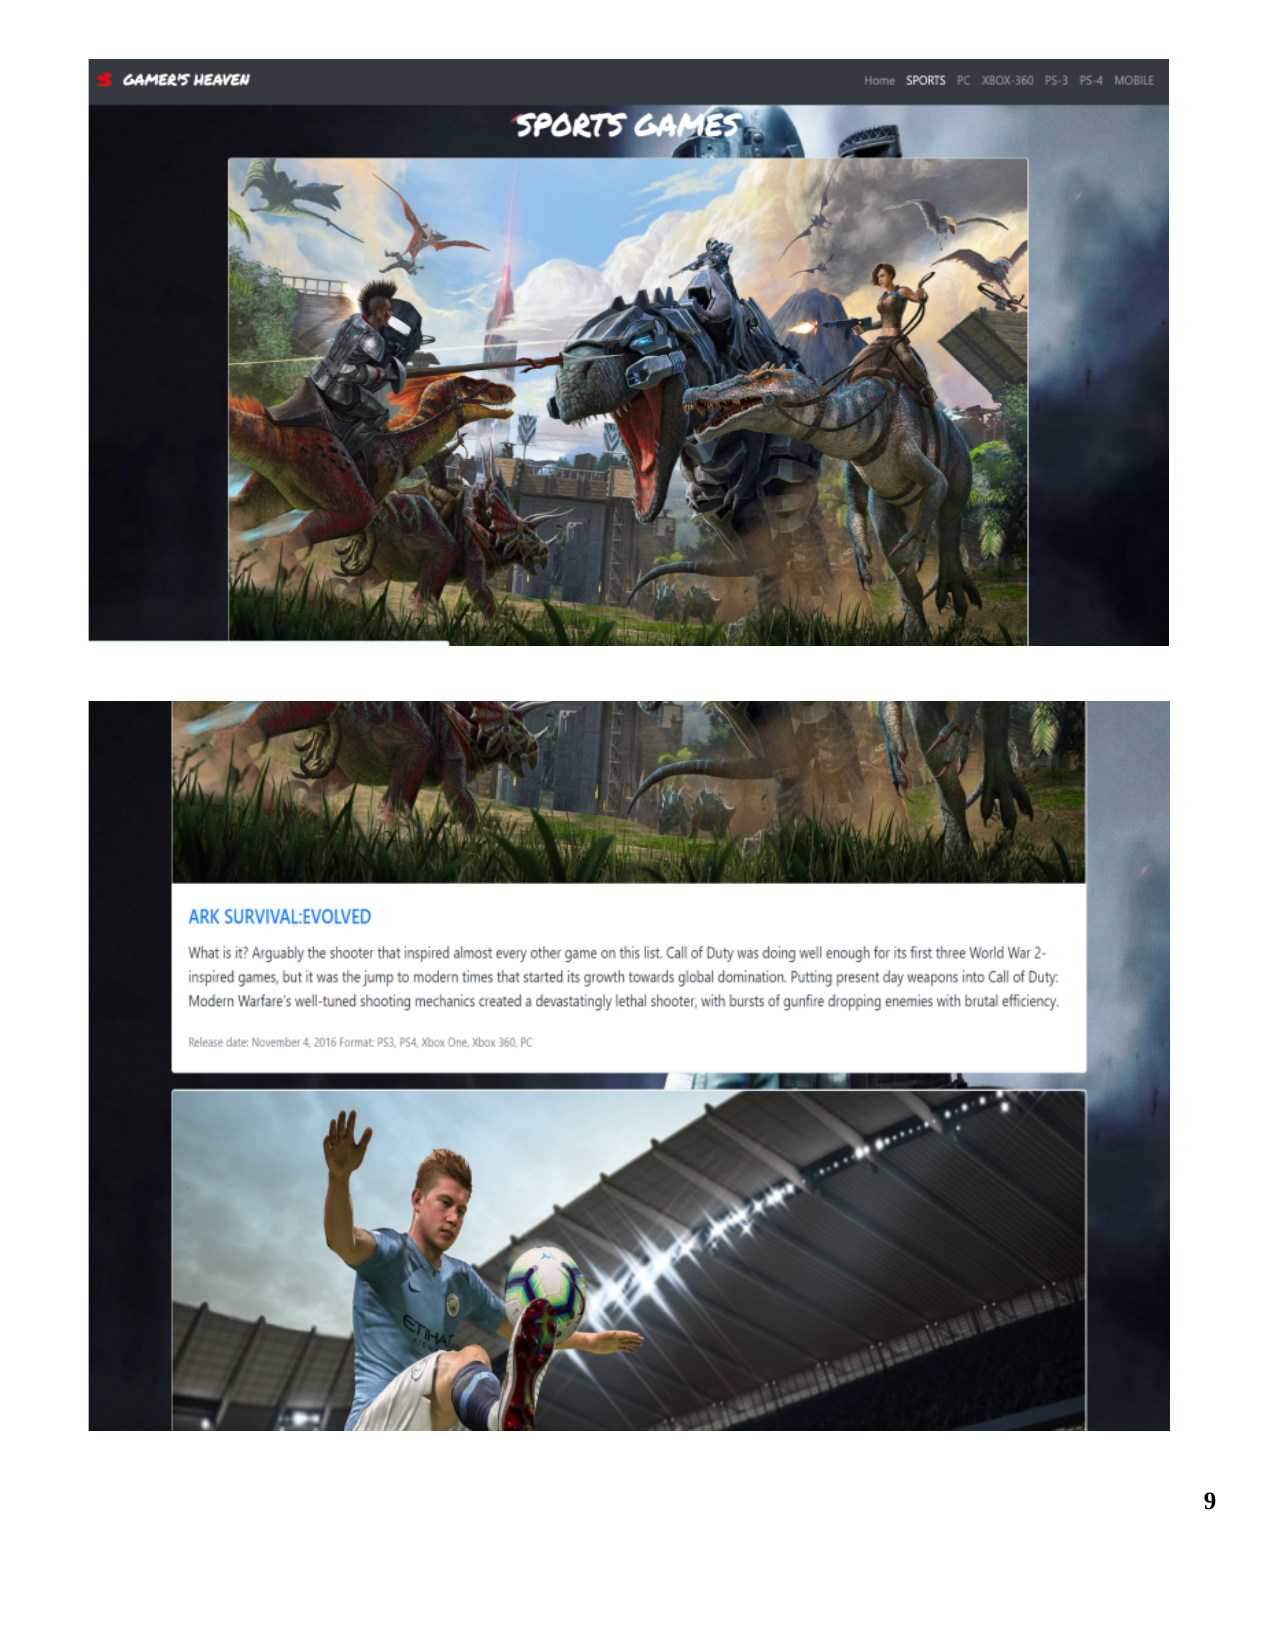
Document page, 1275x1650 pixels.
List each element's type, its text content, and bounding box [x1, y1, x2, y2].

list 9 [88, 1486, 1216, 1515]
picture [88, 701, 1170, 1431]
picture [88, 59, 1169, 646]
